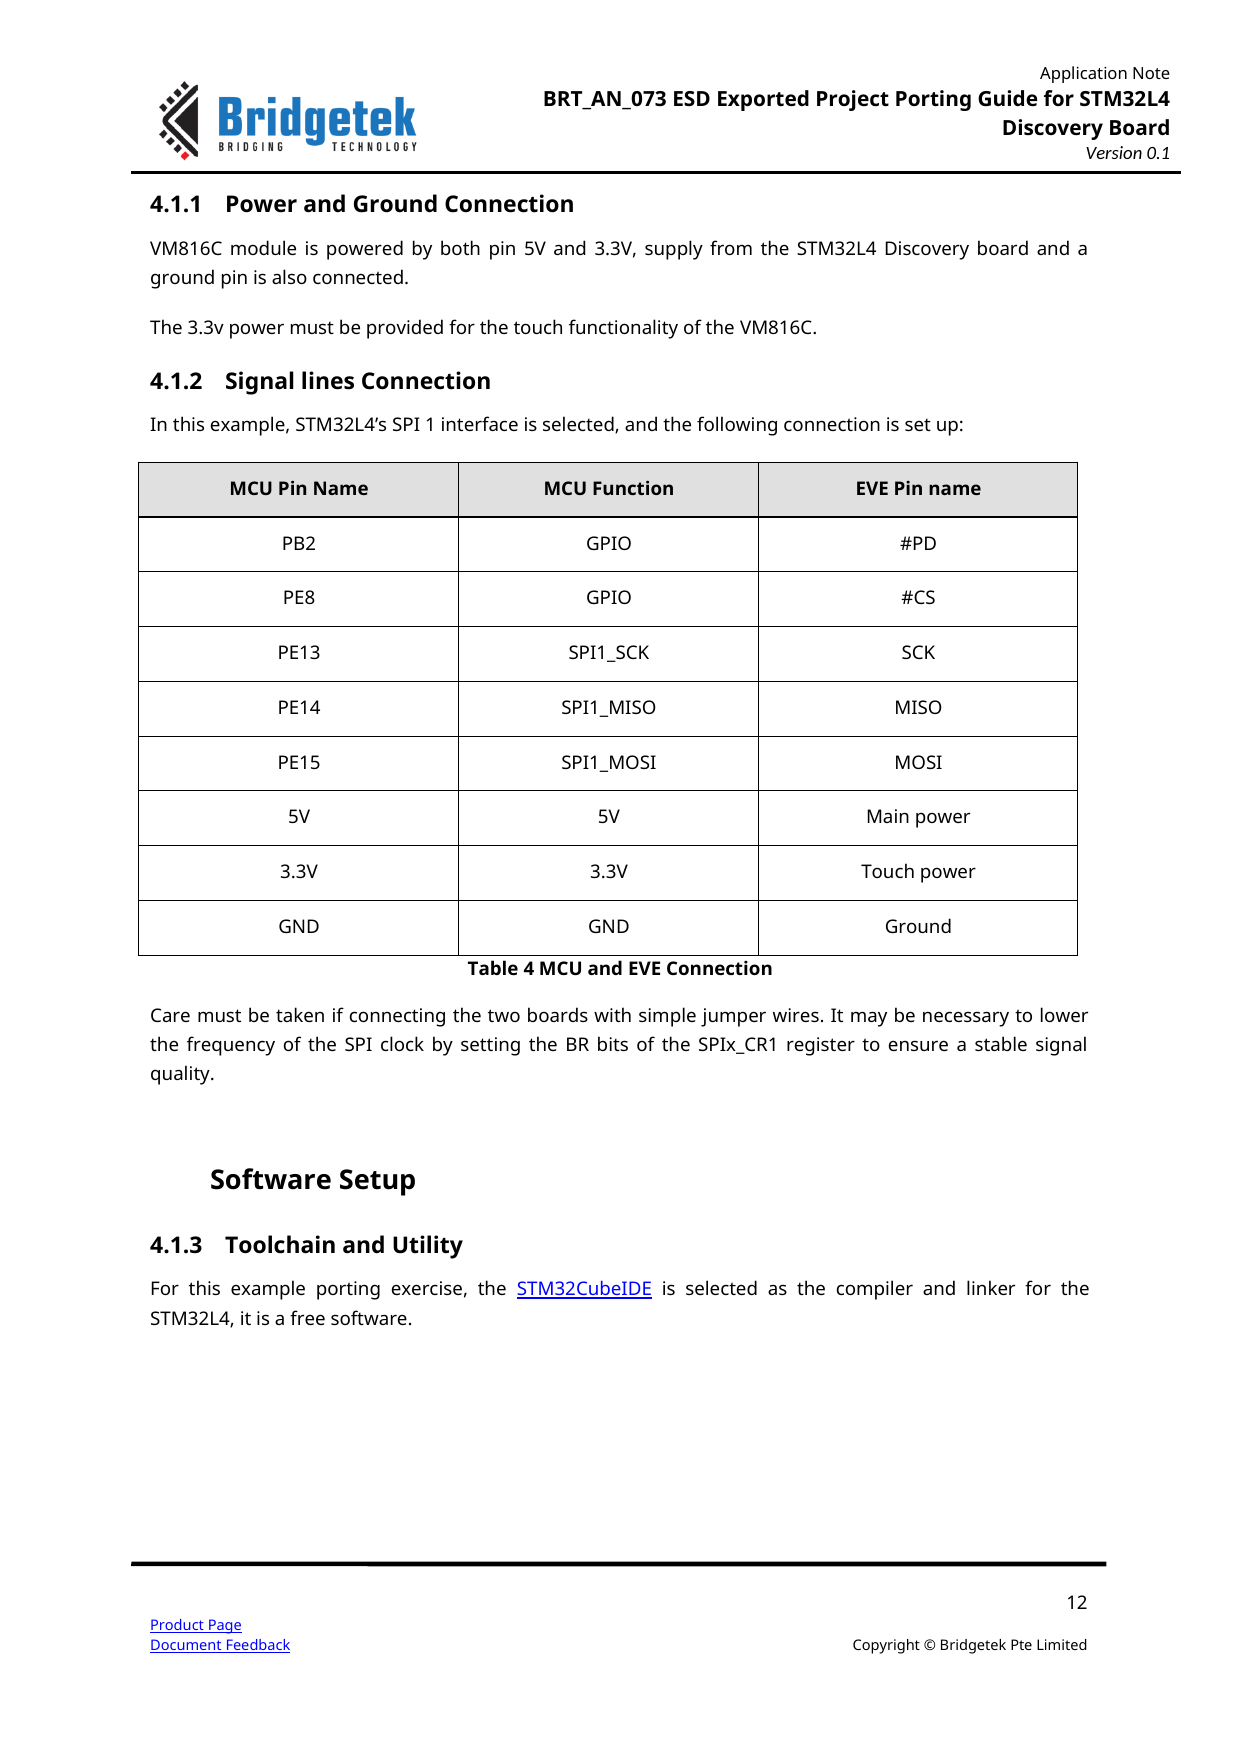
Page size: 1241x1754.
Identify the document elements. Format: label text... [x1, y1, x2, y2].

table_cell PE8 [139, 572, 458, 626]
table_cell SPI1_SCK [459, 627, 758, 681]
text For this example porting exercise, the STM32CubeIDE is selected as the compiler and linker for the STM32L4, it is a free software. [150, 1276, 1090, 1330]
subtitle Software Setup [210, 1161, 1090, 1198]
table_header MCU Function [459, 463, 758, 516]
table_cell PE13 [139, 627, 458, 681]
table_cell 3.3V [459, 846, 758, 900]
table_cell Ground [759, 901, 1077, 955]
table_cell #PD [759, 518, 1077, 571]
table_cell 5V [139, 791, 458, 845]
table_cell SPI1_MISO [459, 682, 758, 736]
subtitle Power and Ground Connection [150, 188, 1090, 219]
table_cell 3.3V [139, 846, 458, 900]
table_cell #CS [759, 572, 1077, 626]
table_cell PB2 [139, 518, 458, 571]
table_cell GPIO [459, 572, 758, 626]
subtitle Signal lines Connection [150, 364, 1090, 396]
table_cell MISO [759, 682, 1077, 736]
table_cell GND [139, 901, 458, 955]
table_cell PE14 [139, 682, 458, 736]
text The 3.3v power must be provided for the touch functionality of the VM816C. [150, 314, 1090, 340]
table_cell Main power [759, 791, 1077, 845]
table_header EVE Pin name [759, 463, 1077, 516]
table_cell 5V [459, 791, 758, 845]
table_cell Touch power [759, 846, 1077, 900]
table_cell GPIO [459, 518, 758, 571]
table_cell GND [459, 901, 758, 955]
table_cell SPI1_MOSI [459, 737, 758, 790]
text Care must be taken if connecting the two boards with simple jumper wires. It may be necessary to lower the frequency of the SPI clock by setting the BR bits of the SPIx_CR1 register to ensure a stable signal quality. [150, 1002, 1090, 1086]
table_cell SCK [759, 627, 1077, 681]
subtitle Toolchain and Utility [150, 1229, 1090, 1260]
table_cell MOSI [759, 737, 1077, 790]
picture [150, 73, 422, 163]
table_header MCU Pin Name [139, 463, 458, 516]
table_cell PE15 [139, 737, 458, 790]
text VM816C module is powered by both pin 5V and 3.3V, supply from the STM32L4 Discovery board and a ground pin is also connected. [150, 235, 1090, 290]
text In this example, STM32L4’s SPI 1 interface is selected, and the following connection is set up: [150, 411, 1090, 437]
